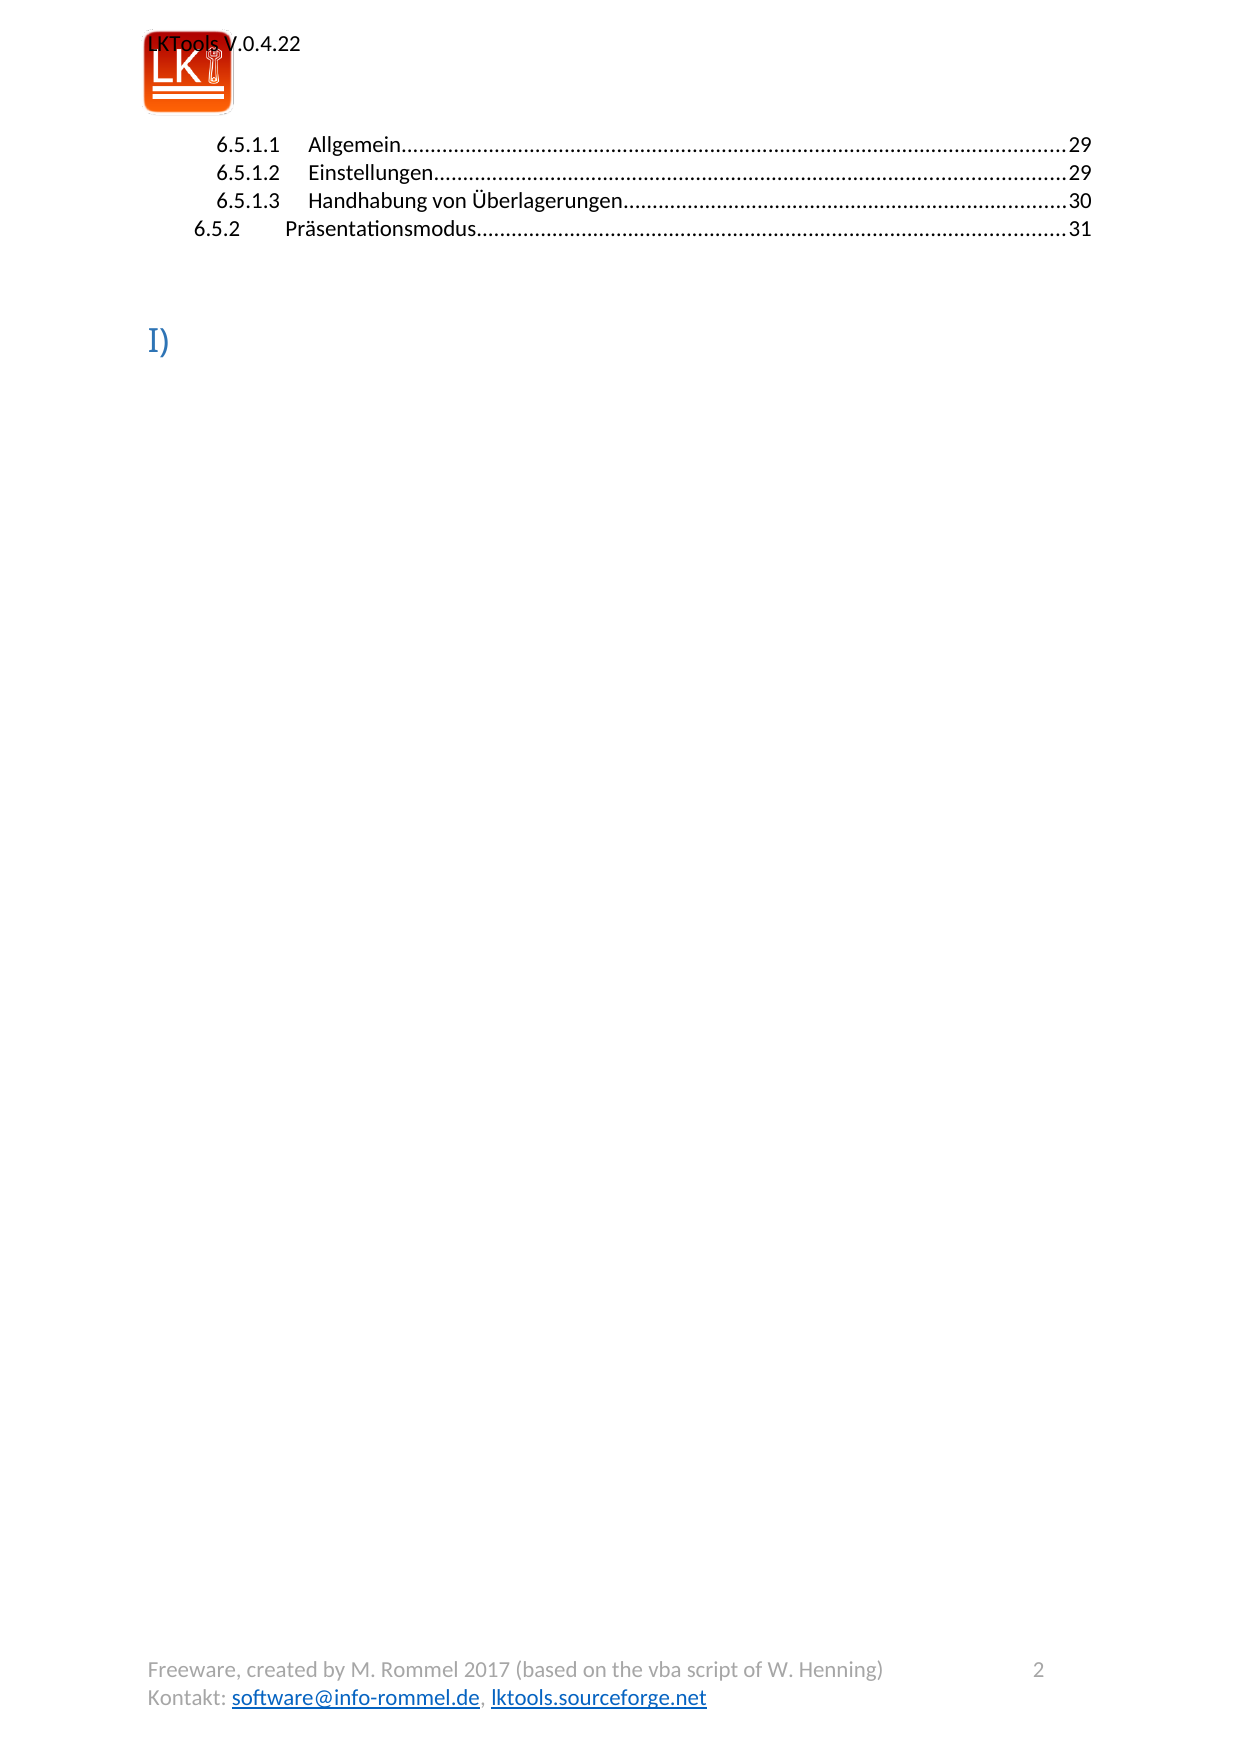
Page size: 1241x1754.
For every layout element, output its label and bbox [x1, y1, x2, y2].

picture [133, 24, 236, 117]
